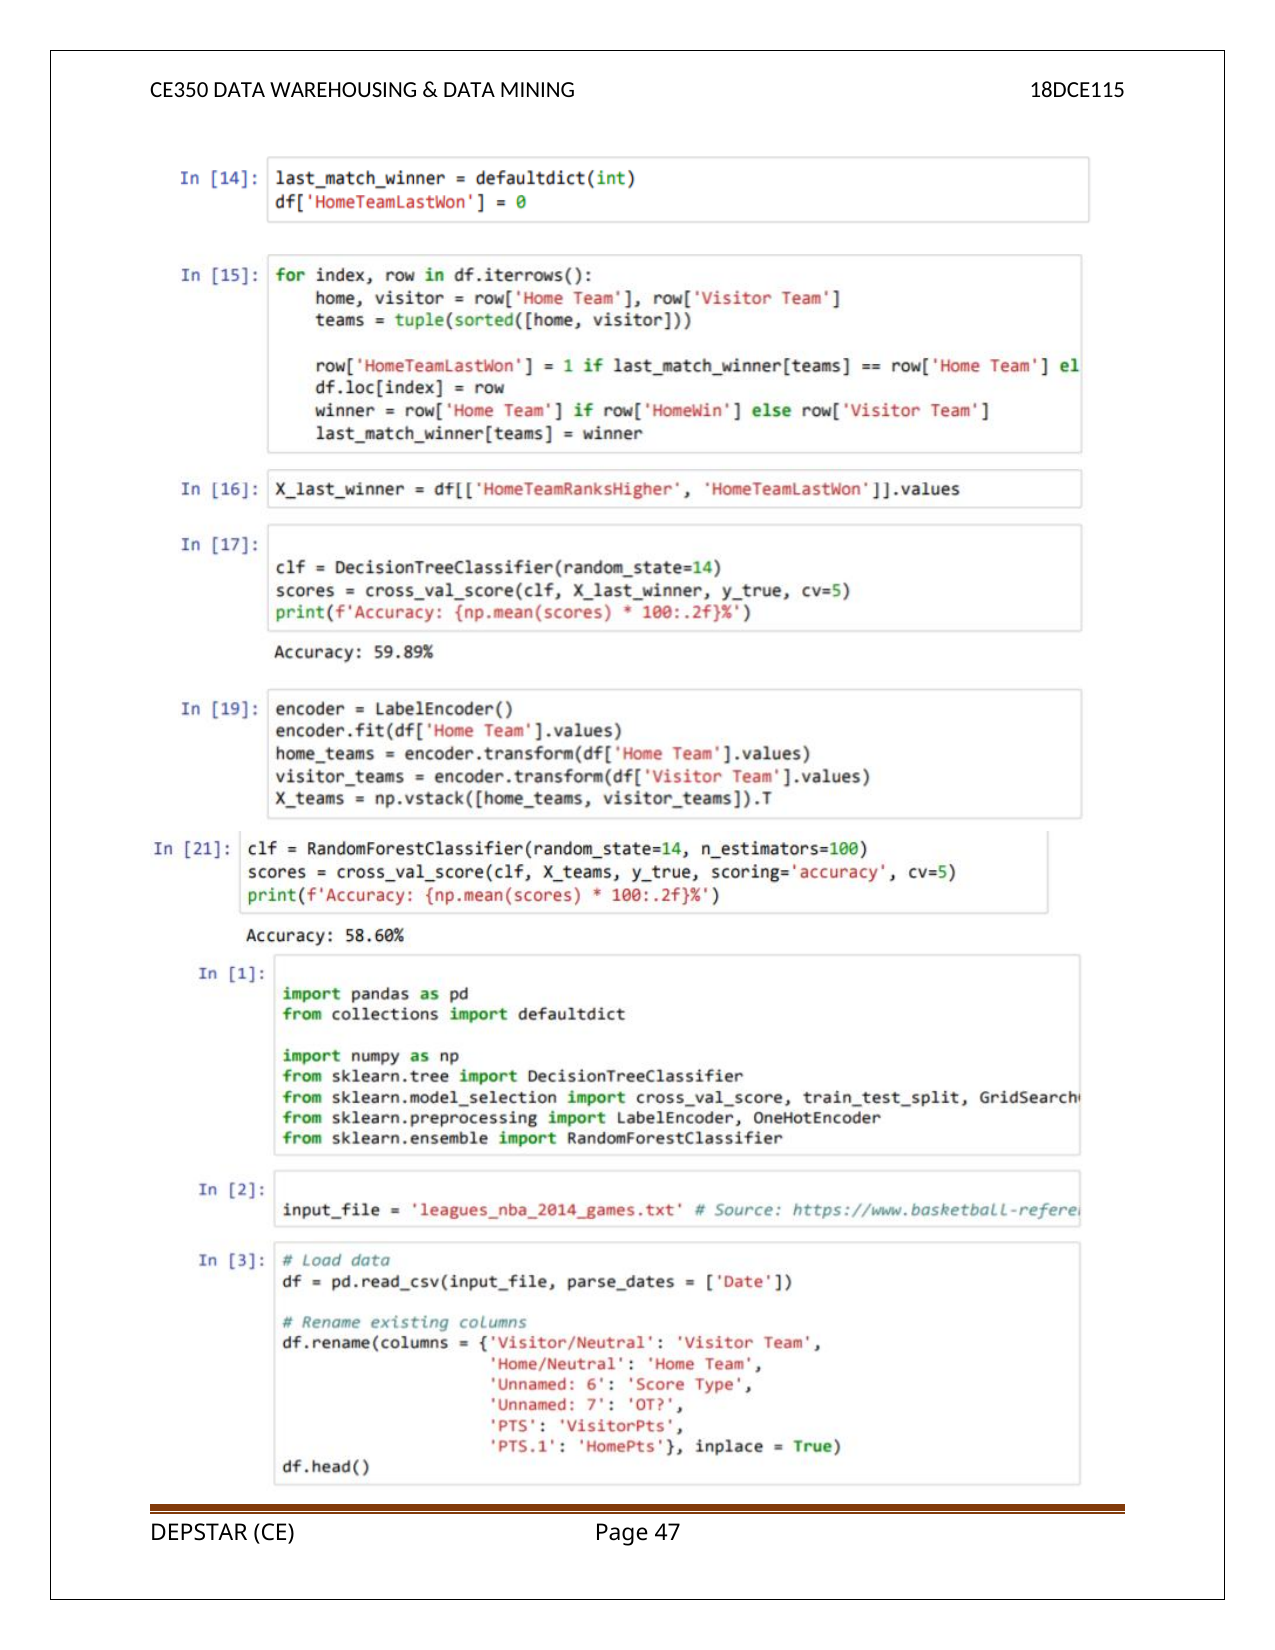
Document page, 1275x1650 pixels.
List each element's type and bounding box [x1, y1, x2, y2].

picture [182, 952, 1093, 1492]
picture [150, 831, 1062, 951]
picture [180, 150, 1095, 234]
picture [178, 236, 1097, 829]
